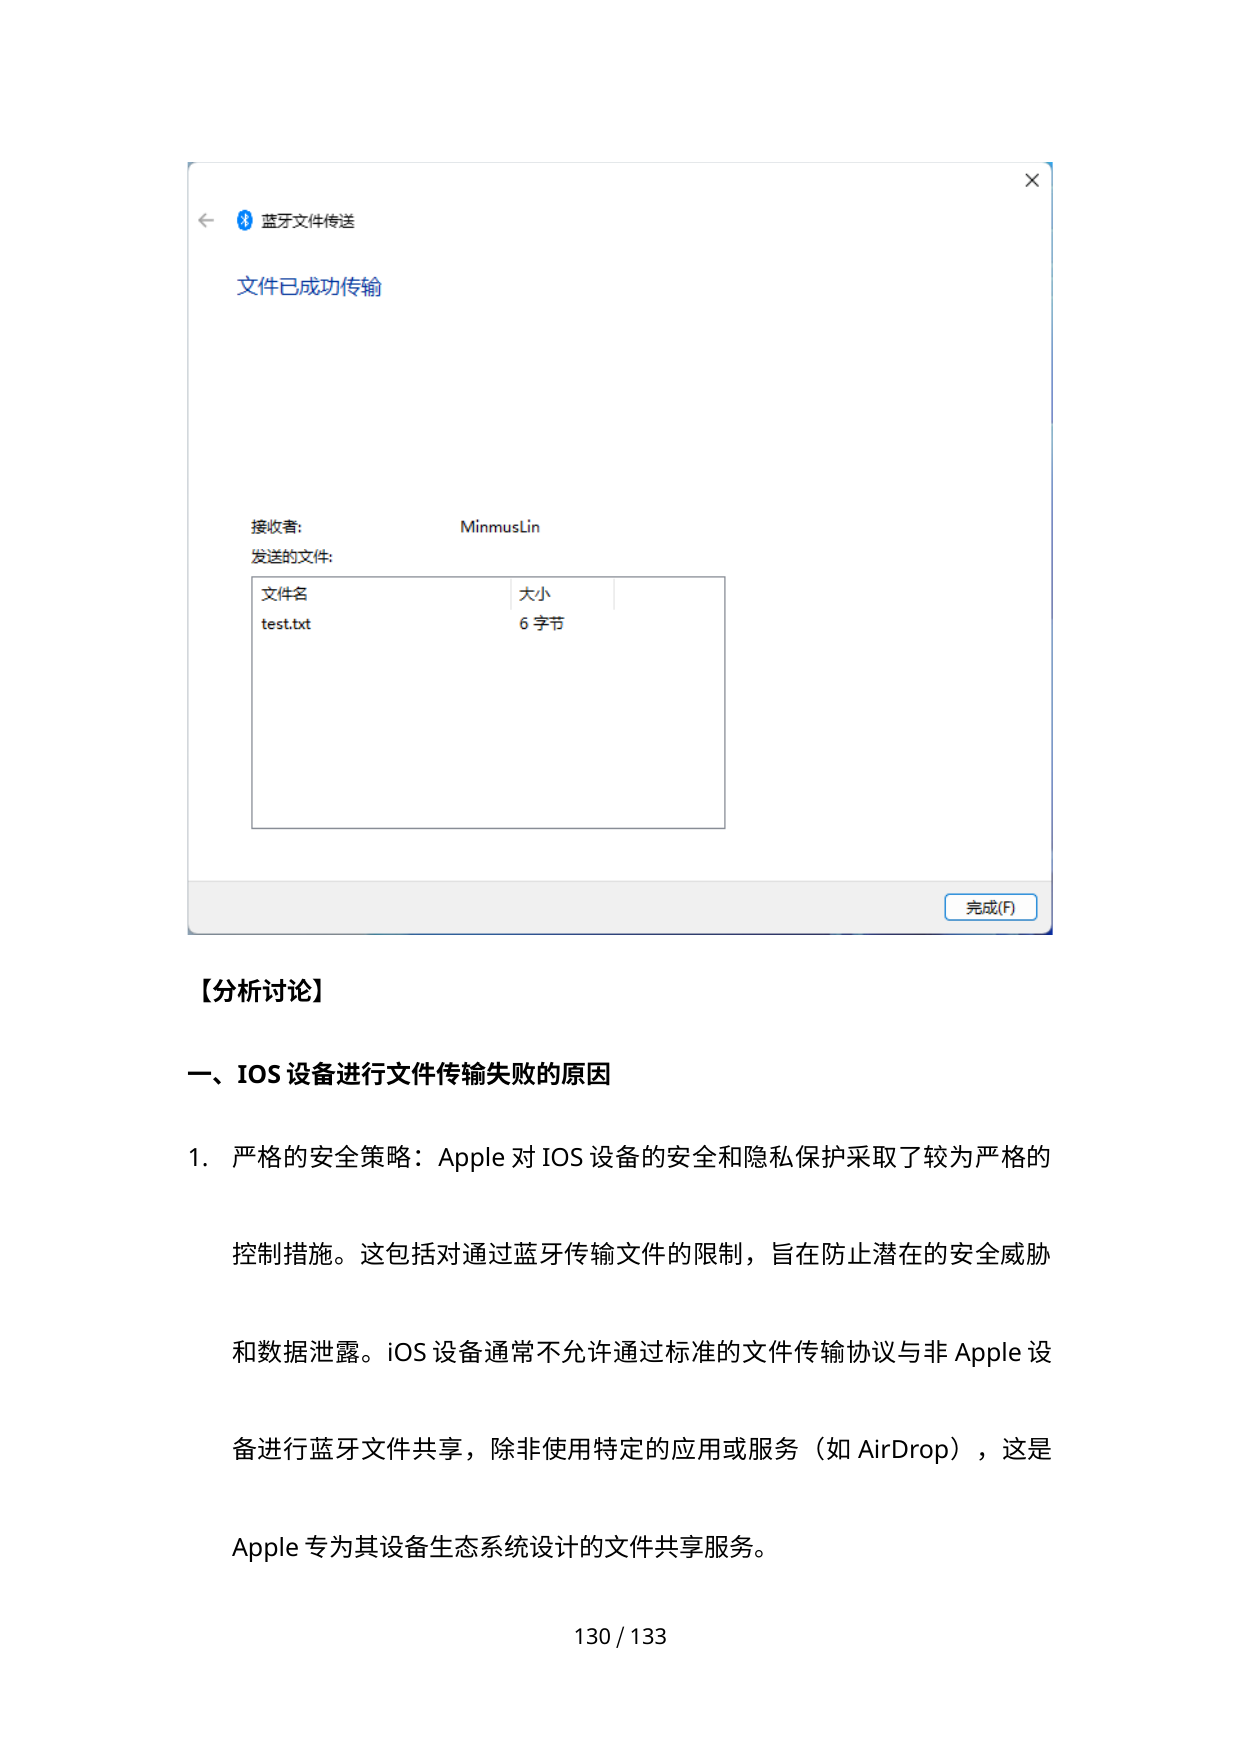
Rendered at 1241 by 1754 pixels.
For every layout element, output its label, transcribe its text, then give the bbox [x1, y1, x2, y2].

list 严格的安全策略：Apple对IOS设备的安全和隐私保护采取了较为严格的控制措施。这包括对通过蓝牙传输文件的限制，旨在防止潜在的安全威胁和数据泄露。iOS设备通常不允许通过标准的文件传输协议与非Apple设备进行蓝牙文件共享，除非使用特定的应用或服务（如AirDrop），这是Apple专为其设备生态系统设计的文件共享服务。 [187, 1123, 1053, 1578]
text 【分析讨论】 [187, 957, 1053, 1022]
text 一、IOS设备进行文件传输失败的原因 [187, 1040, 1053, 1105]
picture [187, 162, 1053, 935]
